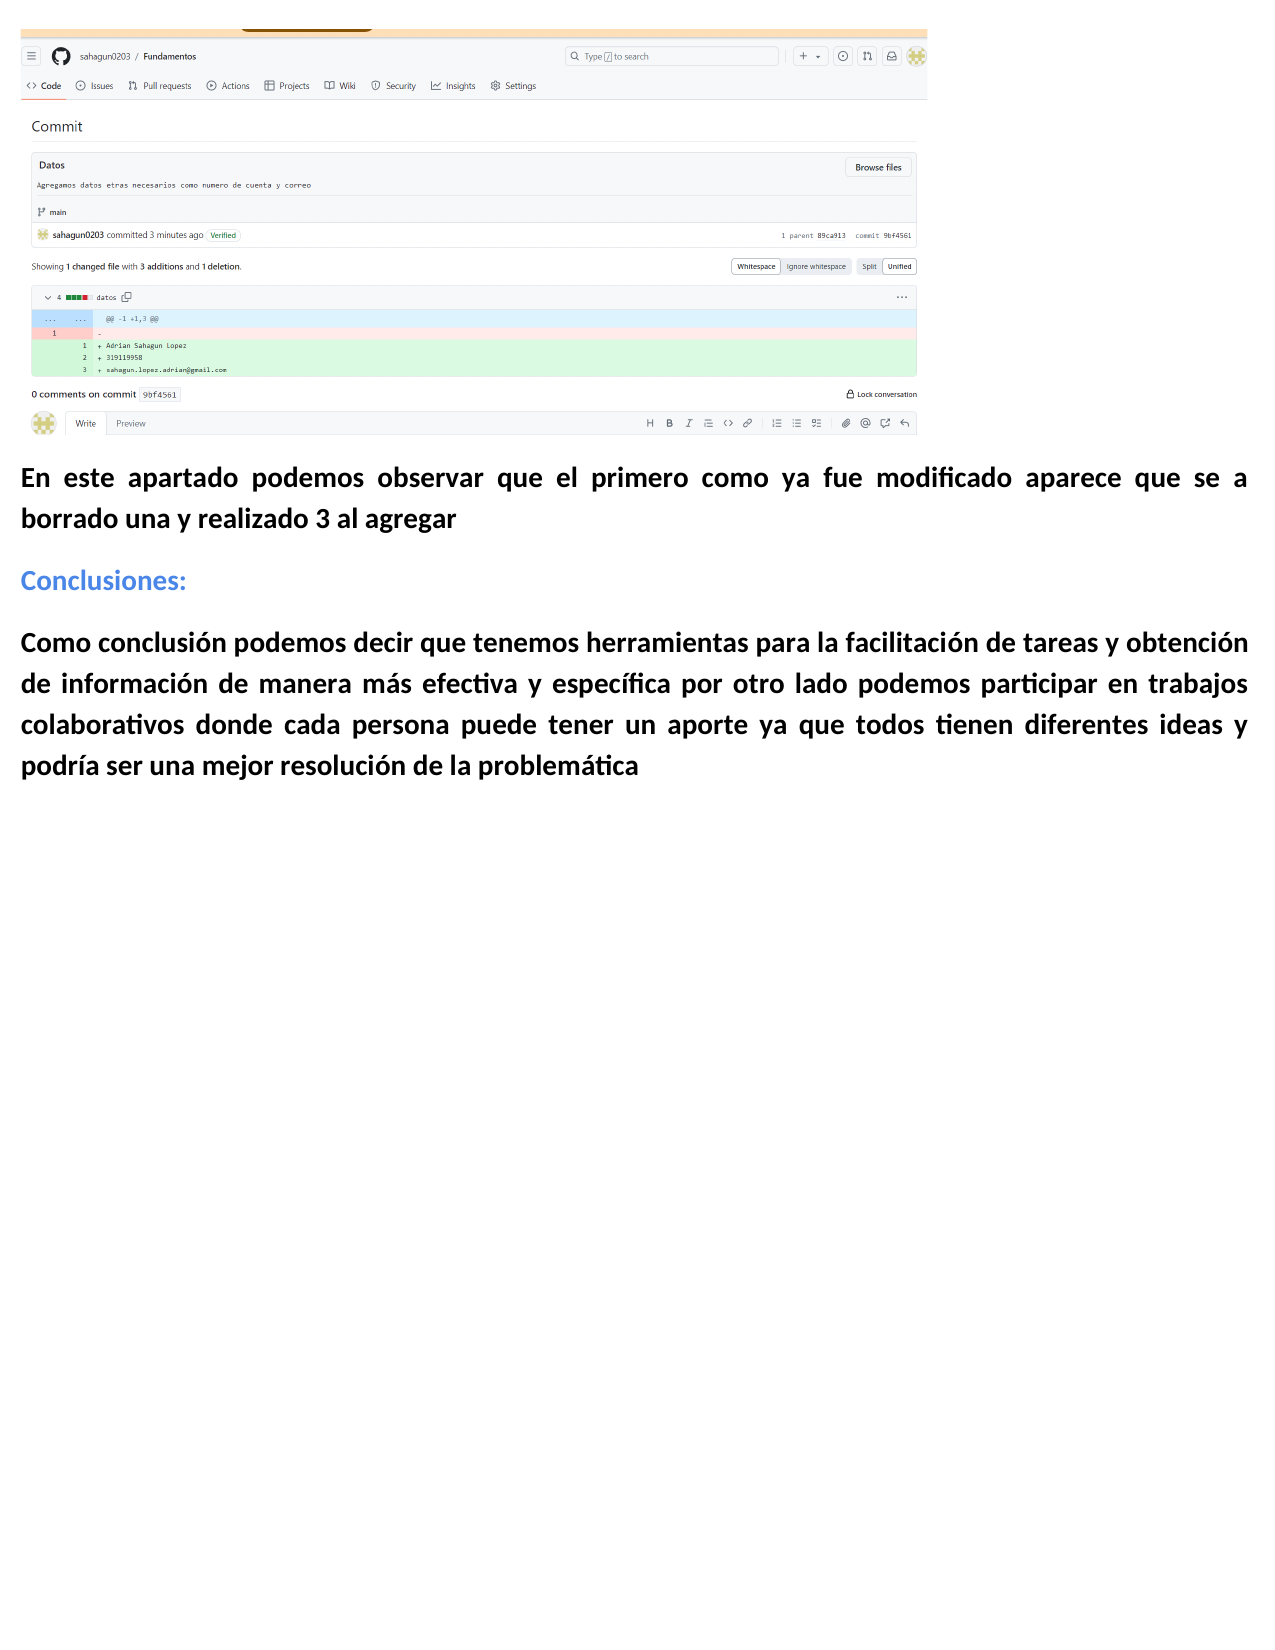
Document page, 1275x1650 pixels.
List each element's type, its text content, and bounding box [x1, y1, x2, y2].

text Conclusiones: [21, 562, 1249, 598]
text Como conclusión podemos decir que tenemos herramientas para la facilitación de tareas y obtención de información de manera más efectiva y específica por otro lado podemos participar en trabajos colaborativos donde cada persona puede tener un aporte ya que todos tienen diferentes ideas y podría ser una mejor resolución de la problemática [21, 624, 1249, 782]
text En este apartado podemos observar que el primero como ya fue modificado aparece que se a borrado una y realizado 3 al agregar [21, 459, 1249, 536]
picture [20, 29, 928, 435]
